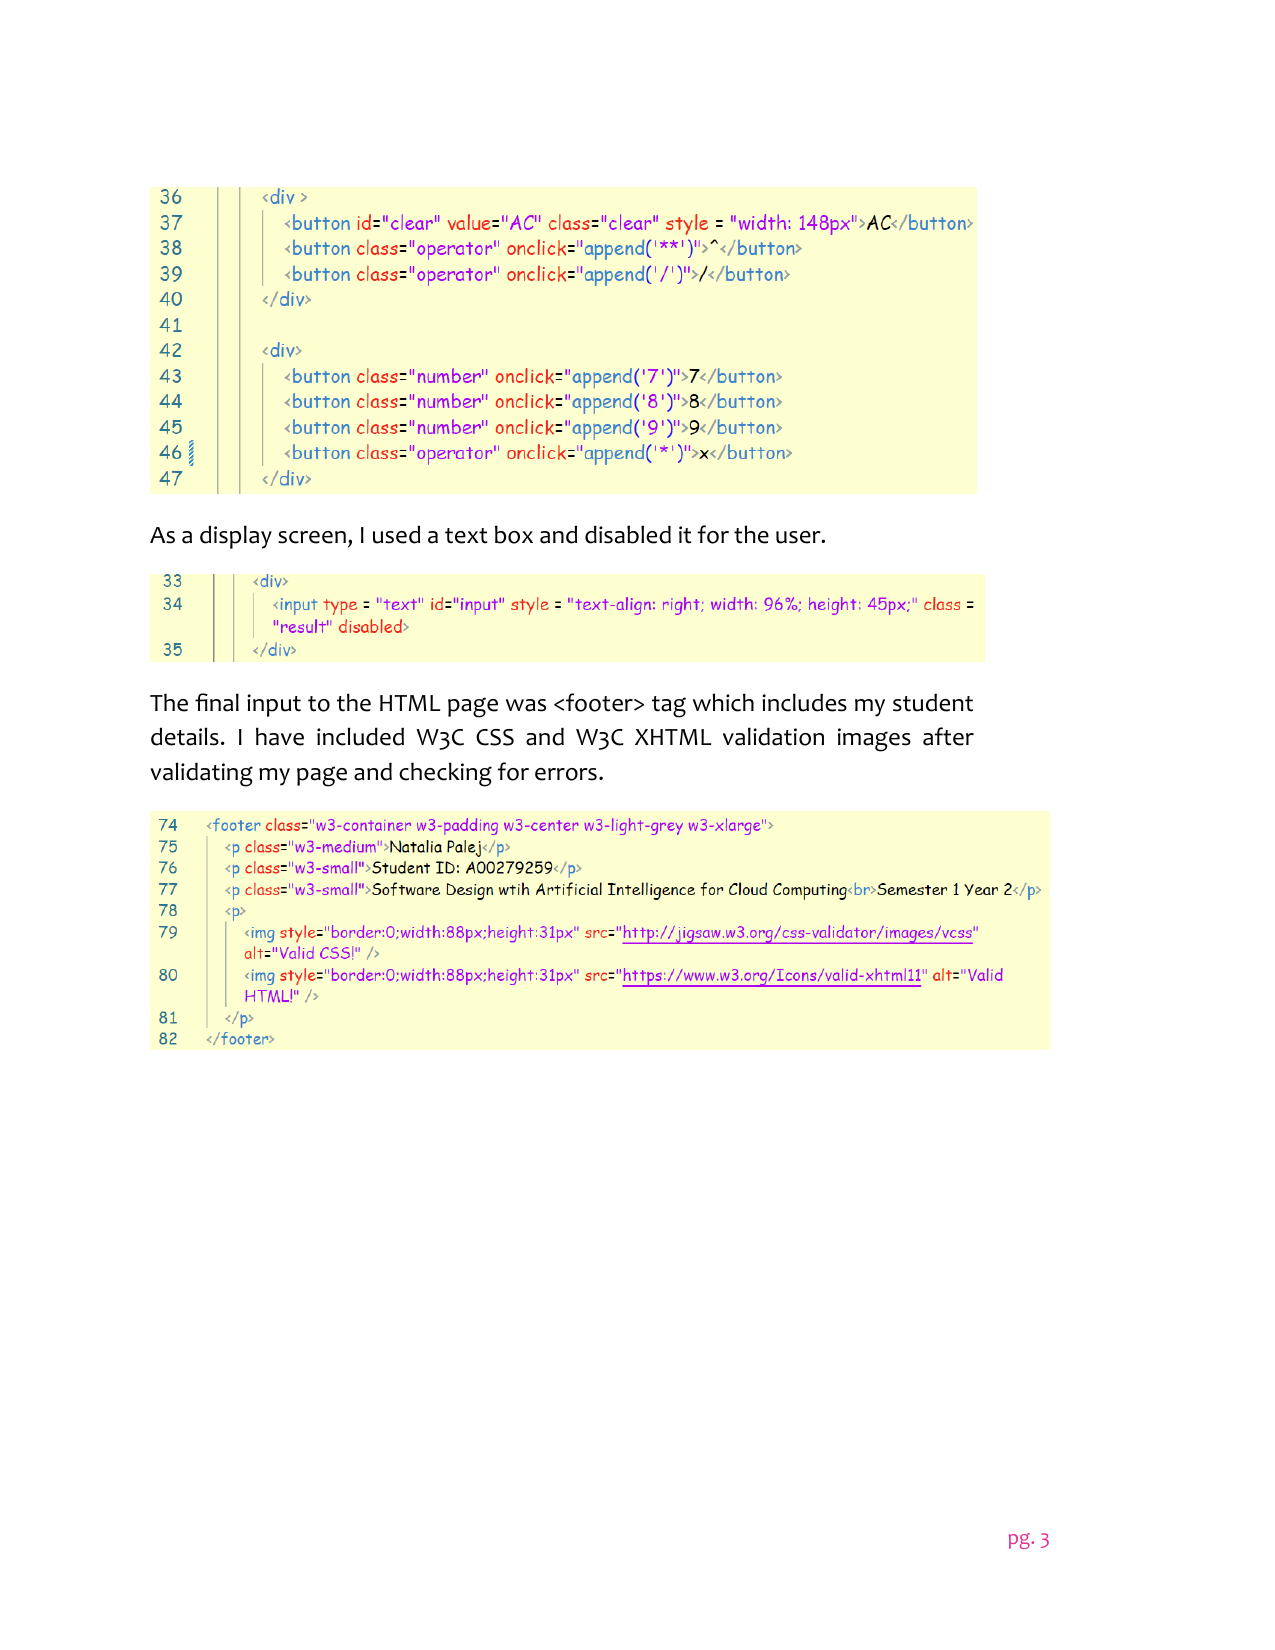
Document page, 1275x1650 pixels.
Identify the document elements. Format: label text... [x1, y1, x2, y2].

picture [150, 574, 986, 662]
text The final input to the HTML page was <footer> tag which includes my student details. I have included W3C CSS and W3C XHTML validation images after validating my page and checking for errors. [150, 687, 975, 787]
text As a display screen, I used a text box and disabled it for the user. [150, 519, 975, 550]
picture [150, 811, 1050, 1050]
picture [150, 187, 978, 494]
